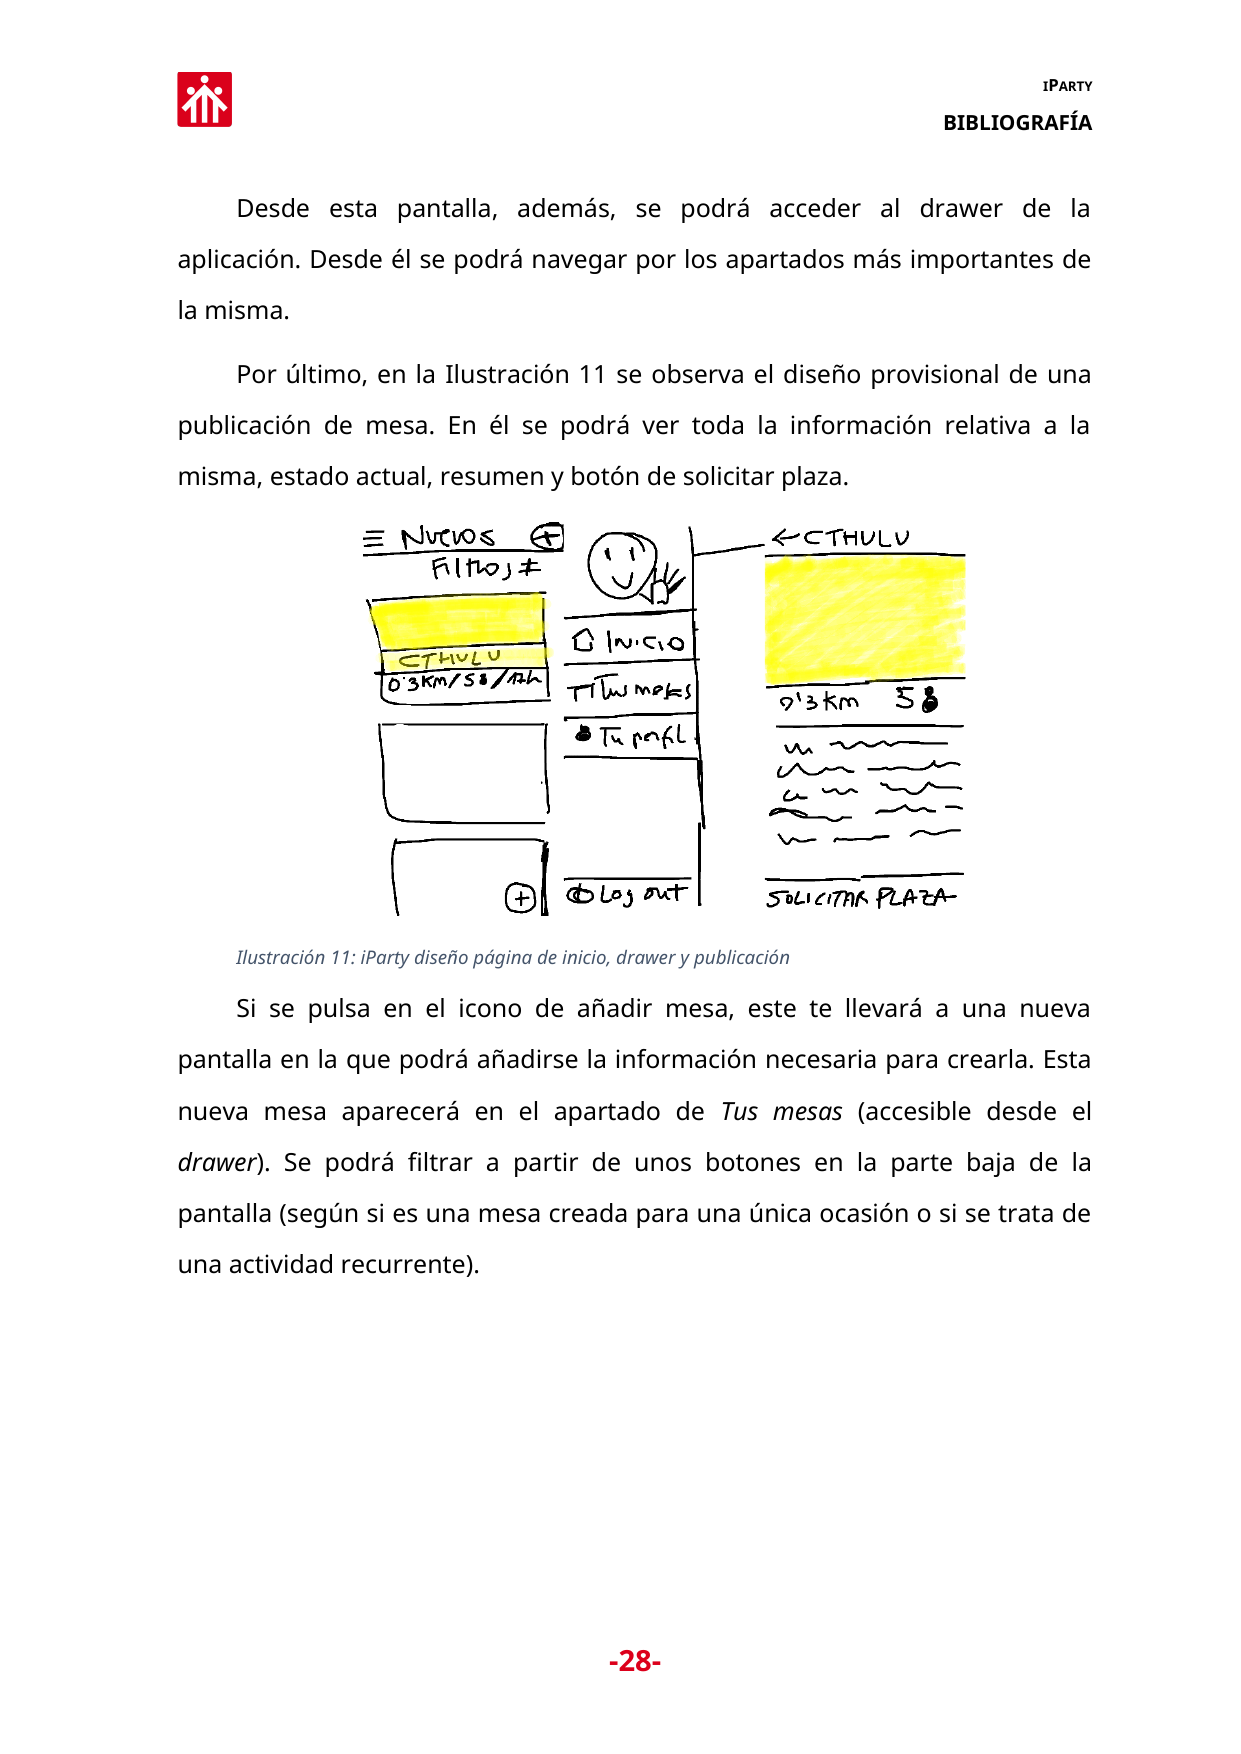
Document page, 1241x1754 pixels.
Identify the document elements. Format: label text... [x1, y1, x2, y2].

text Desde esta pantalla, además, se podrá acceder al drawer de la aplicación. Desde él se podrá navegar por los apartados más importantes de la misma. [177, 191, 1092, 327]
text Si se pulsa en el icono de añadir mesa, este te llevará a una nueva pantalla en la que podrá añadirse la información necesaria para crearla. Esta nueva mesa aparecerá en el apartado de Tus mesas (accesible desde el drawer). Se podrá filtrar a partir de unos botones en la parte baja de la pantalla (según si es una mesa creada para una única ocasión o si se trata de una actividad recurrente). [177, 991, 1092, 1280]
picture [177, 72, 232, 127]
picture [363, 522, 966, 916]
text Por último, en la Ilustración 11 se observa el diseño provisional de una publicación de mesa. En él se podrá ver toda la información relativa a la misma, estado actual, resumen y botón de solicitar plaza. [177, 357, 1092, 493]
